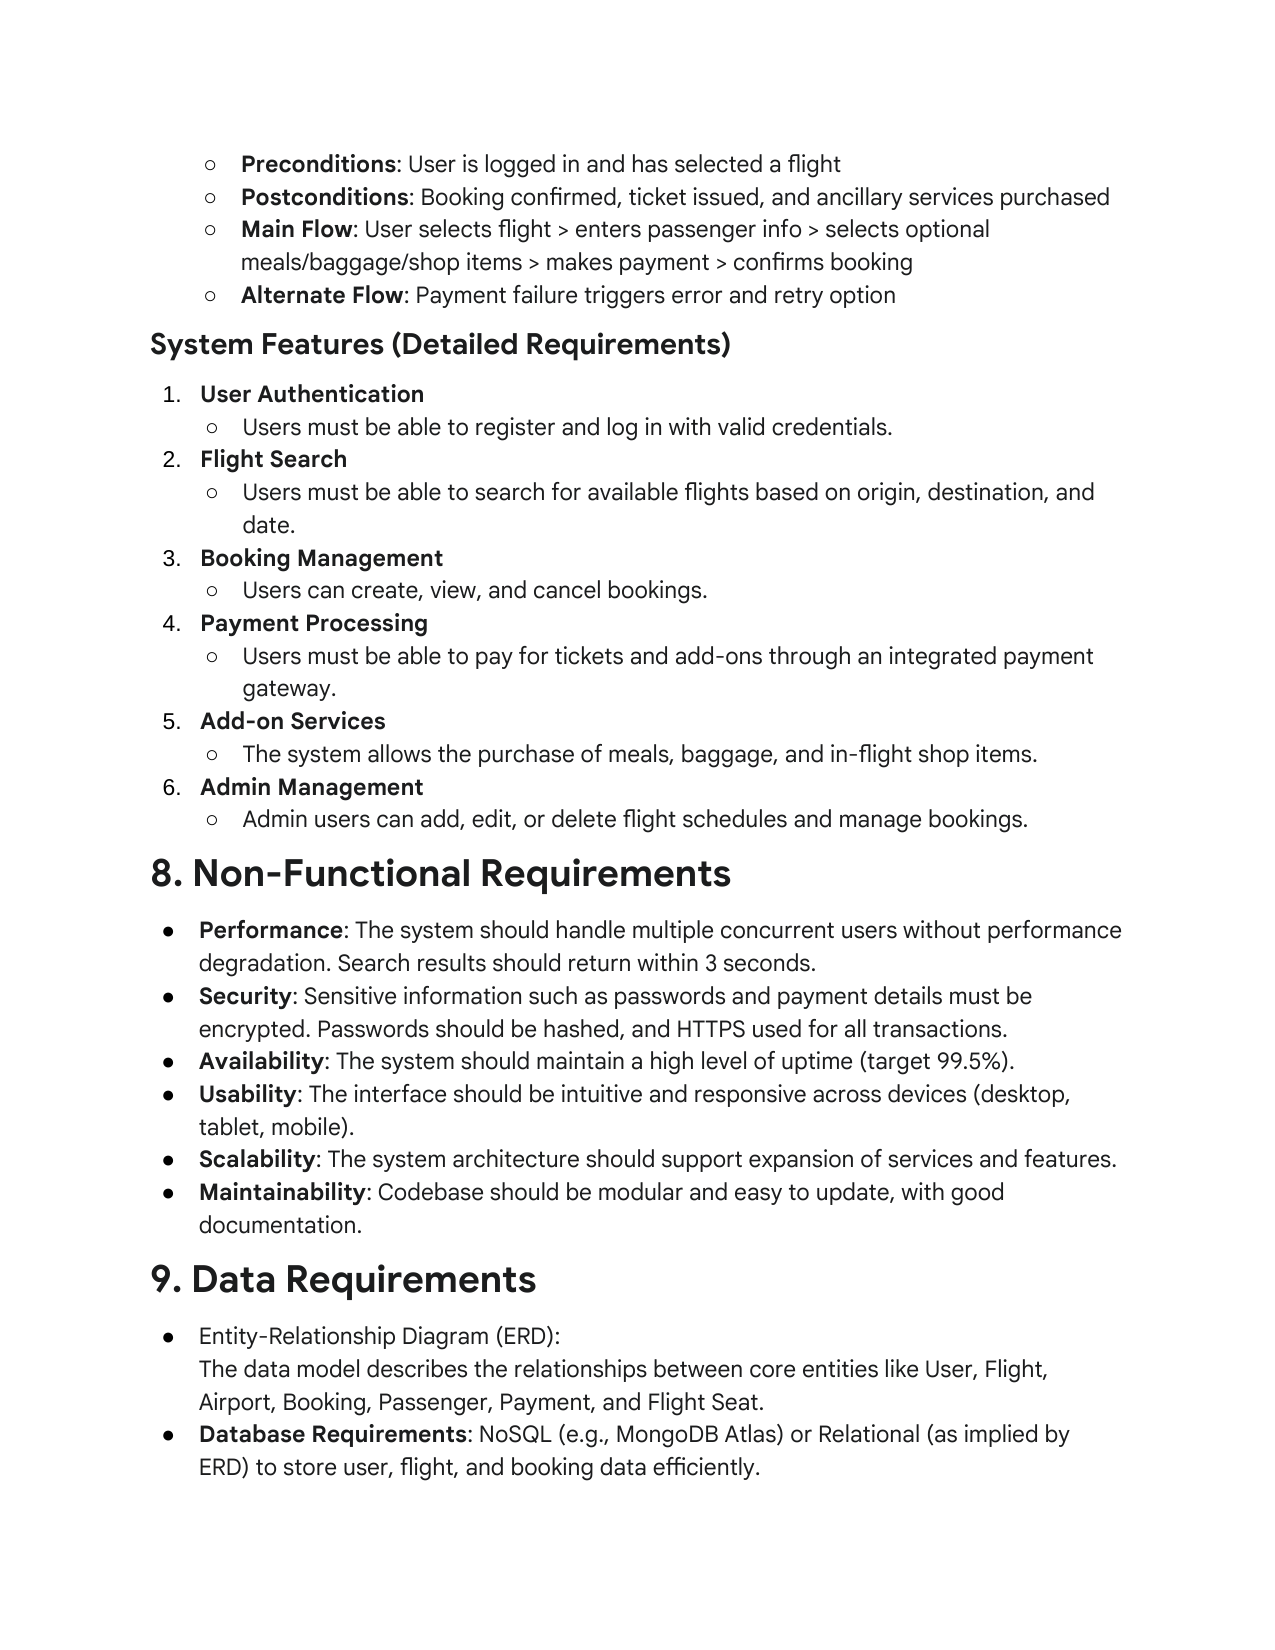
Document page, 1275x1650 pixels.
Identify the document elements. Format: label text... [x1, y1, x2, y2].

list Postconditions: Booking confirmed, ticket issued, and ancillary services purchased [203, 183, 1125, 211]
list The system allows the purchase of meals, baggage, and in-flight shop items. [205, 740, 1125, 769]
list Add-on Services [162, 707, 1125, 736]
list Alternate Flow: Payment failure triggers error and retry option [203, 281, 1125, 309]
list Entity-Relationship Diagram (ERD): The data model describes the relationships between core entities like User, Flight, Airport, Booking, Passenger, Payment, and Flight Seat. [161, 1322, 1125, 1416]
list Admin Management [162, 773, 1125, 801]
list Scalability: The system architecture should support expansion of services and features. [161, 1146, 1125, 1174]
subtitle 9. Data Requirements [150, 1256, 1125, 1303]
list Performance: The system should handle multiple concurrent users without performance degradation. Search results should return within 3 seconds. [161, 917, 1125, 978]
list Payment Processing [162, 609, 1125, 638]
list Flight Search [162, 446, 1125, 474]
list Users must be able to register and log in with valid credentials. [205, 413, 1125, 442]
list Admin users can add, edit, or delete flight schedules and manage bookings. [205, 805, 1125, 834]
list Users can create, view, and cancel bookings. [205, 576, 1125, 605]
subtitle System Features (Detailed Requirements) [150, 326, 1125, 363]
list Security: Sensitive information such as passwords and payment details must be encrypted. Passwords should be hashed, and HTTPS used for all transactions. [161, 982, 1125, 1043]
list Users must be able to search for available flights based on origin, destination, and date. [205, 478, 1125, 540]
subtitle 8. Non-Functional Requirements [150, 851, 1125, 898]
list Availability: The system should maintain a high level of uptime (target 99.5%). [161, 1047, 1125, 1076]
list Booking Management [162, 544, 1125, 572]
list Main Flow: User selects flight > enters passenger info > selects optional meals/baggage/shop items > makes payment > confirms booking [203, 215, 1125, 277]
list Database Requirements: NoSQL (e.g., MongoDB Atlas) or Relational (as implied by ERD) to store user, flight, and booking data efficiently. [161, 1420, 1125, 1482]
list Maintainability: Codebase should be modular and easy to update, with good documentation. [161, 1178, 1125, 1240]
list Usability: The interface should be intuitive and responsive across devices (desktop, tablet, mobile). [161, 1080, 1125, 1142]
list User Authentication [162, 380, 1125, 409]
list Preconditions: User is logged in and has selected a flight [203, 150, 1125, 179]
list Users must be able to pay for tickets and add-ons through an integrated payment gateway. [205, 642, 1125, 703]
